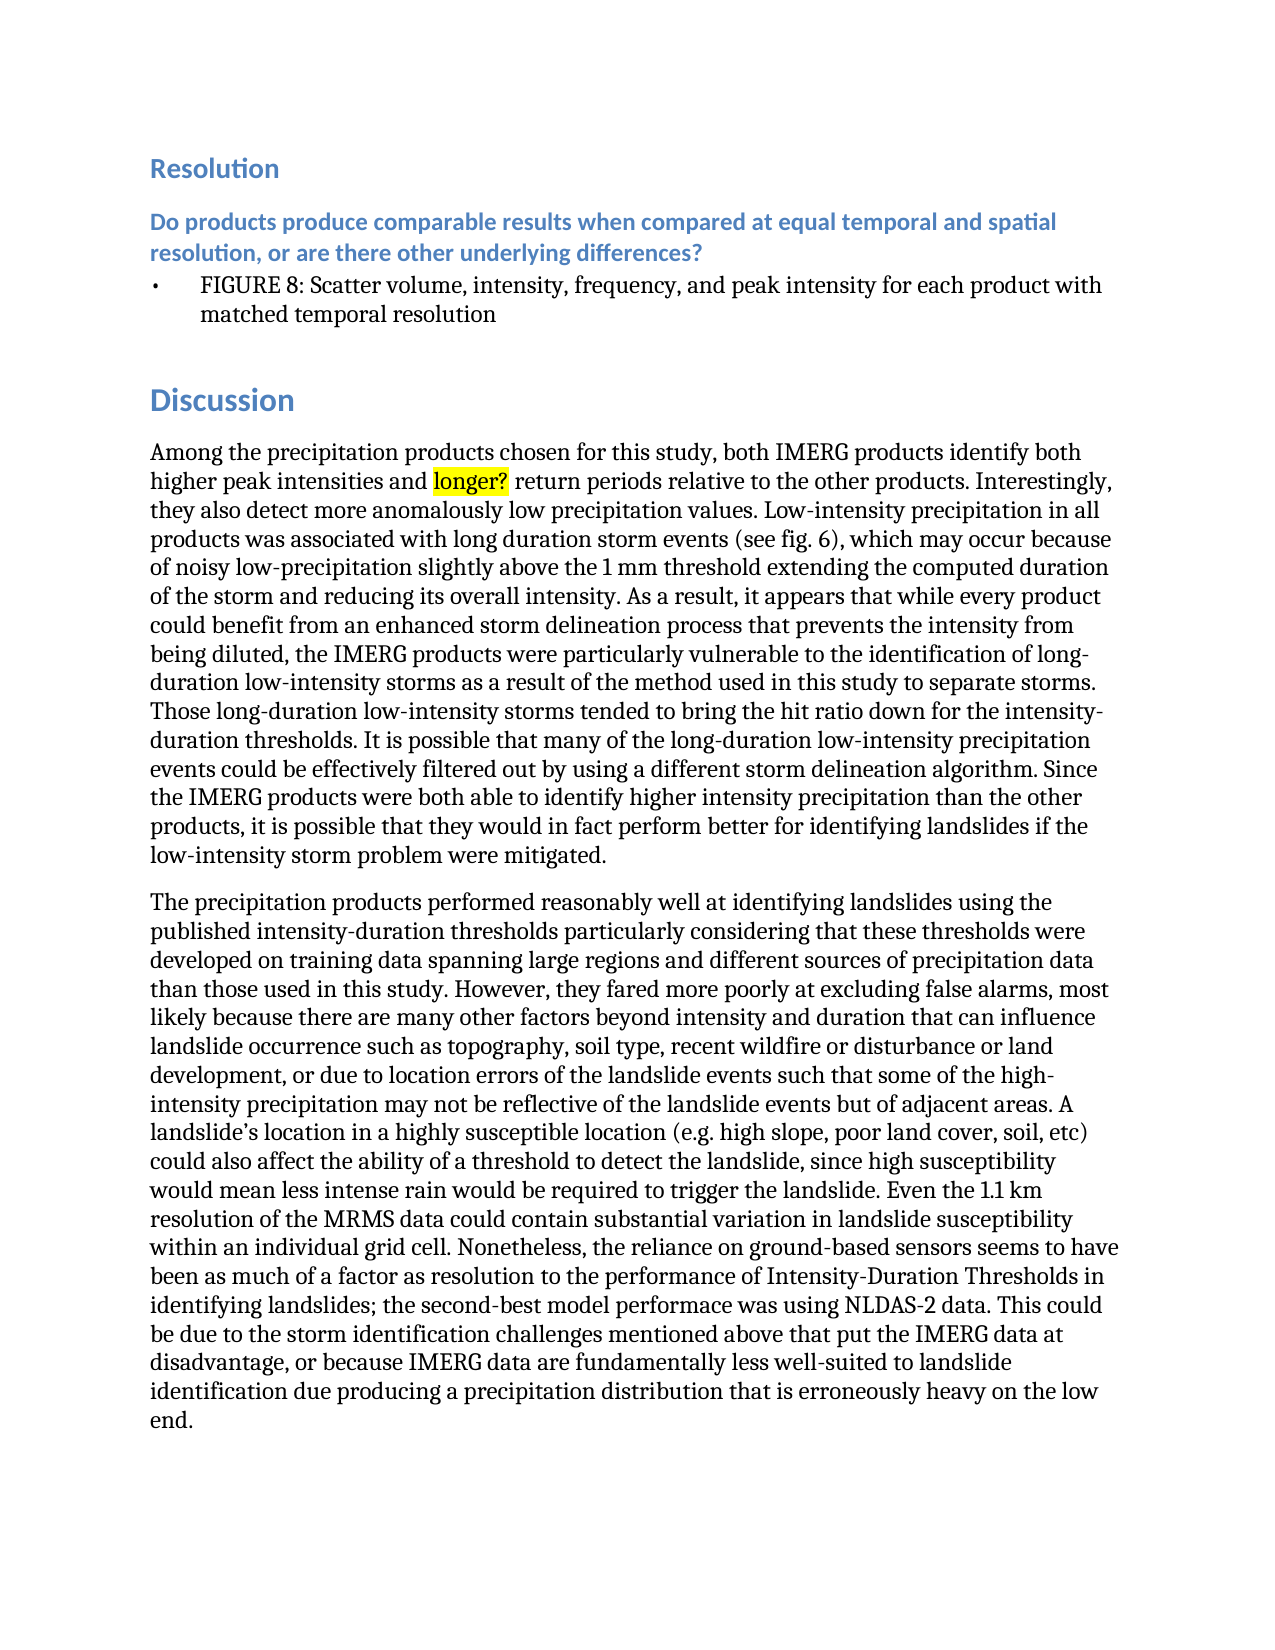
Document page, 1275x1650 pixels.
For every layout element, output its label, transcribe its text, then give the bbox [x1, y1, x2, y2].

text Among the precipitation products chosen for this study, both IMERG products identify both higher peak intensities and longer? return periods relative to the other products. Interestingly, they also detect more anomalously low precipitation values. Low-intensity precipitation in all products was associated with long duration storm events (see fig. 6), which may occur because of noisy low-precipitation slightly above the 1 mm threshold extending the computed duration of the storm and reducing its overall intensity. As a result, it appears that while every product could benefit from an enhanced storm delineation process that prevents the intensity from being diluted, the IMERG products were particularly vulnerable to the identification of long-duration low-intensity storms as a result of the method used in this study to separate storms. Those long-duration low-intensity storms tended to bring the hit ratio down for the intensity-duration thresholds. It is possible that many of the long-duration low-intensity precipitation events could be effectively filtered out by using a different storm delineation algorithm. Since the IMERG products were both able to identify higher intensity precipitation than the other products, it is possible that they would in fact perform better for identifying landslides if the low-intensity storm problem were mitigated. [150, 438, 1125, 869]
subtitle Resolution [150, 150, 1125, 186]
subtitle Discussion [150, 379, 1125, 419]
text The precipitation products performed reasonably well at identifying landslides using the published intensity-duration thresholds particularly considering that these thresholds were developed on training data spanning large regions and different sources of precipitation data than those used in this study. However, they fared more poorly at excluding false alarms, most likely because there are many other factors beyond intensity and duration that can influence landslide occurrence such as topography, soil type, recent wildfire or disturbance or land development, or due to location errors of the landslide events such that some of the high-intensity precipitation may not be reflective of the landslide events but of adjacent areas. A landslide’s location in a highly susceptible location (e.g. high slope, poor land cover, soil, etc) could also affect the ability of a threshold to detect the landslide, since high susceptibility would mean less intense rain would be required to trigger the landslide. Even the 1.1 km resolution of the MRMS data could contain substantial variation in landslide susceptibility within an individual grid cell. Nonetheless, the reliance on ground-based sensors seems to have been as much of a factor as resolution to the performance of Intensity-Duration Thresholds in identifying landslides; the second-best model performace was using NLDAS-2 data. This could be due to the storm identification challenges mentioned above that put the IMERG data at disadvantage, or because IMERG data are fundamentally less well-suited to landslide identification due producing a precipitation distribution that is erroneously heavy on the low end. [150, 888, 1125, 1434]
subtitle Do products produce comparable results when compared at equal temporal and spatial resolution, or are there other underlying differences? [150, 206, 1125, 267]
list FIGURE 8: Scatter volume, intensity, frequency, and peak intensity for each product with matched temporal resolution [150, 271, 1125, 329]
